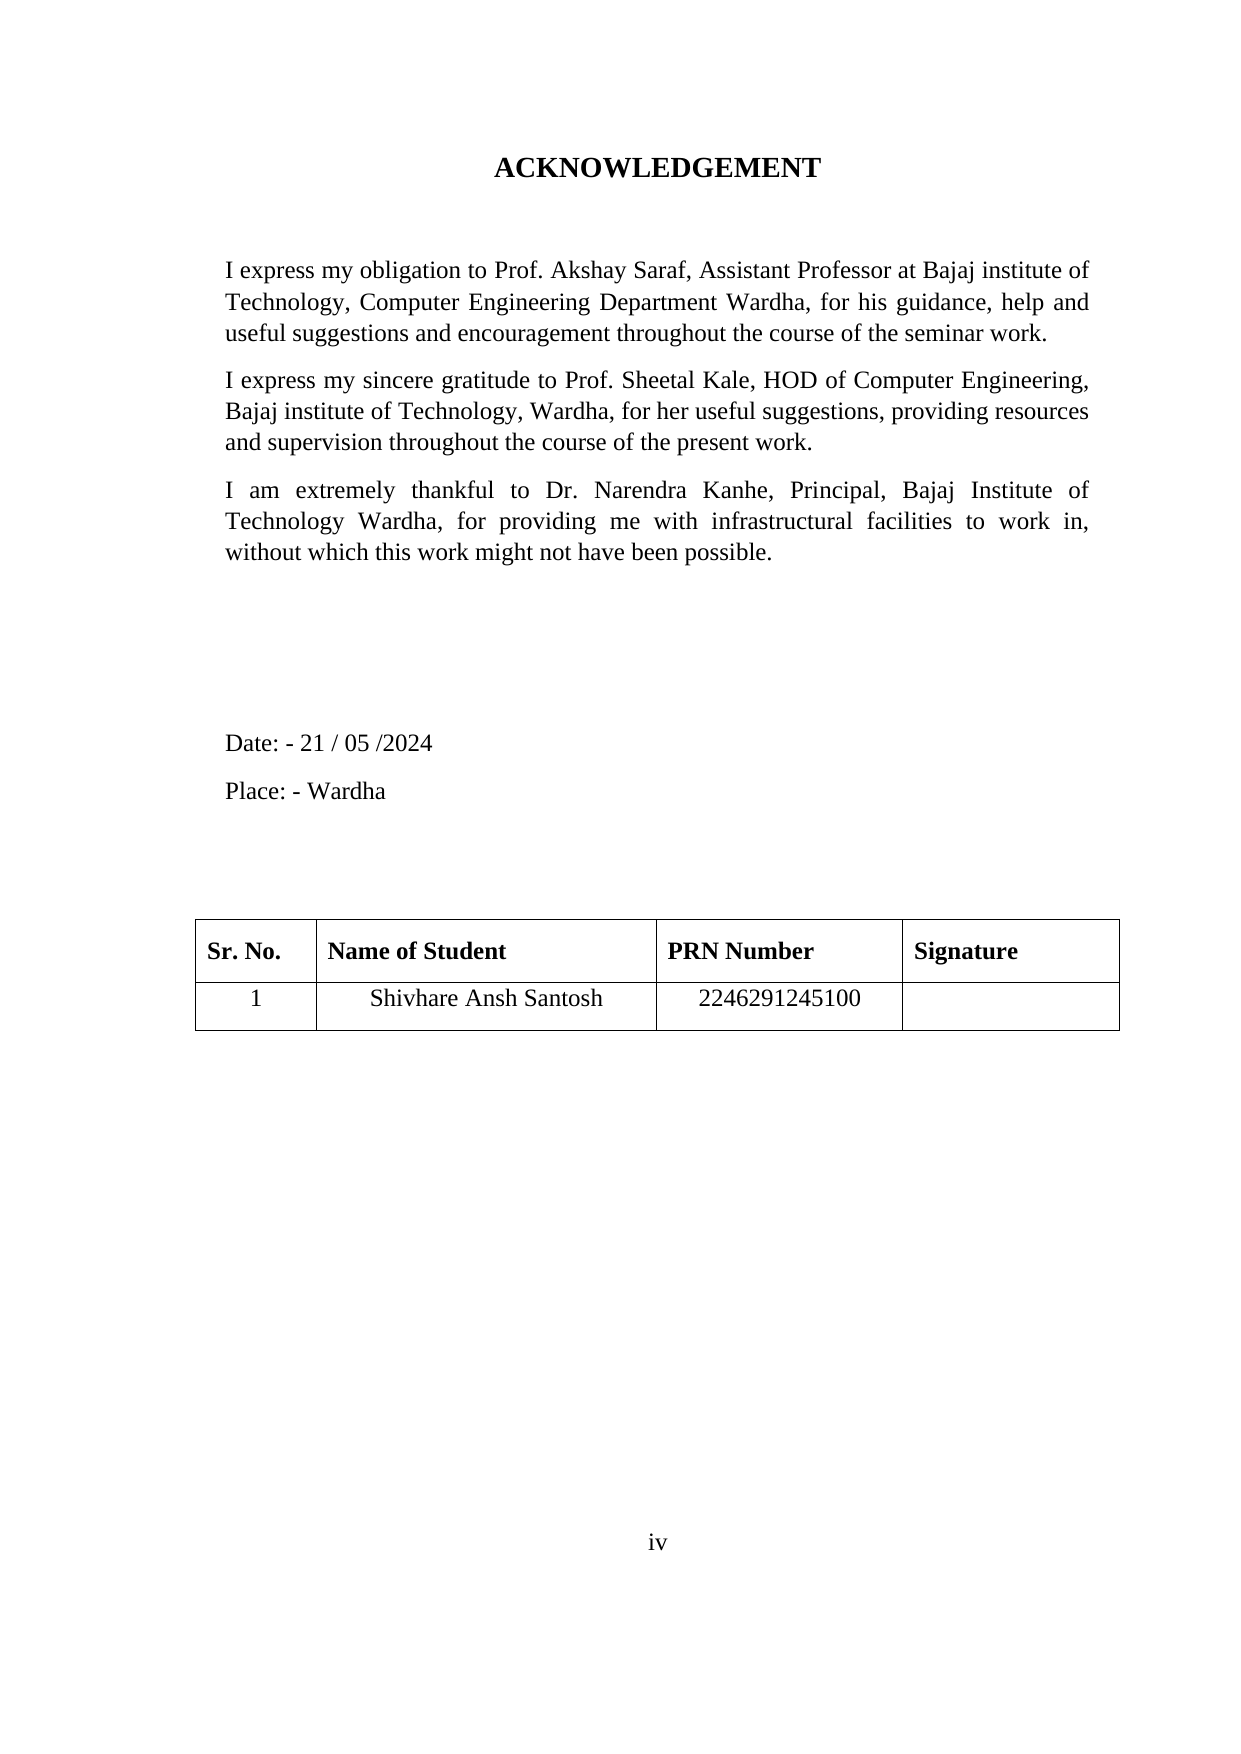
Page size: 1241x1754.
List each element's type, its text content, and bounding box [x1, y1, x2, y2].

text Place: - Wardha [225, 776, 1090, 804]
table_cell Shivhare Ansh Santosh [317, 983, 656, 1030]
table_header Signature [903, 920, 1119, 982]
text ACKNOWLEDGEMENT [225, 150, 1090, 183]
table_header PRN Number [657, 920, 902, 982]
table_cell 1 [196, 983, 316, 1030]
table_cell 2246291245100 [657, 983, 902, 1030]
text Date: - 21 / 05 /2024 [225, 728, 1090, 757]
text I express my sincere gratitude to Prof. Sheetal Kale, HOD of Computer Engineering, Bajaj institute of Technology, Wardha, for her useful suggestions, providing resources and supervision throughout the course of the present work. [225, 365, 1090, 456]
table_cell [903, 983, 1119, 1030]
table_header Name of Student [317, 920, 656, 982]
text I express my obligation to Prof. Akshay Saraf, Assistant Professor at Bajaj institute of Technology, Computer Engineering Department Wardha, for his guidance, help and useful suggestions and encouragement throughout the course of the seminar work. [225, 256, 1090, 346]
table_header Sr. No. [196, 920, 316, 982]
text I am extremely thankful to Dr. Narendra Kanhe, Principal, Bajaj Institute of Technology Wardha, for providing me with infrastructural facilities to work in, without which this work might not have been possible. [225, 475, 1090, 566]
